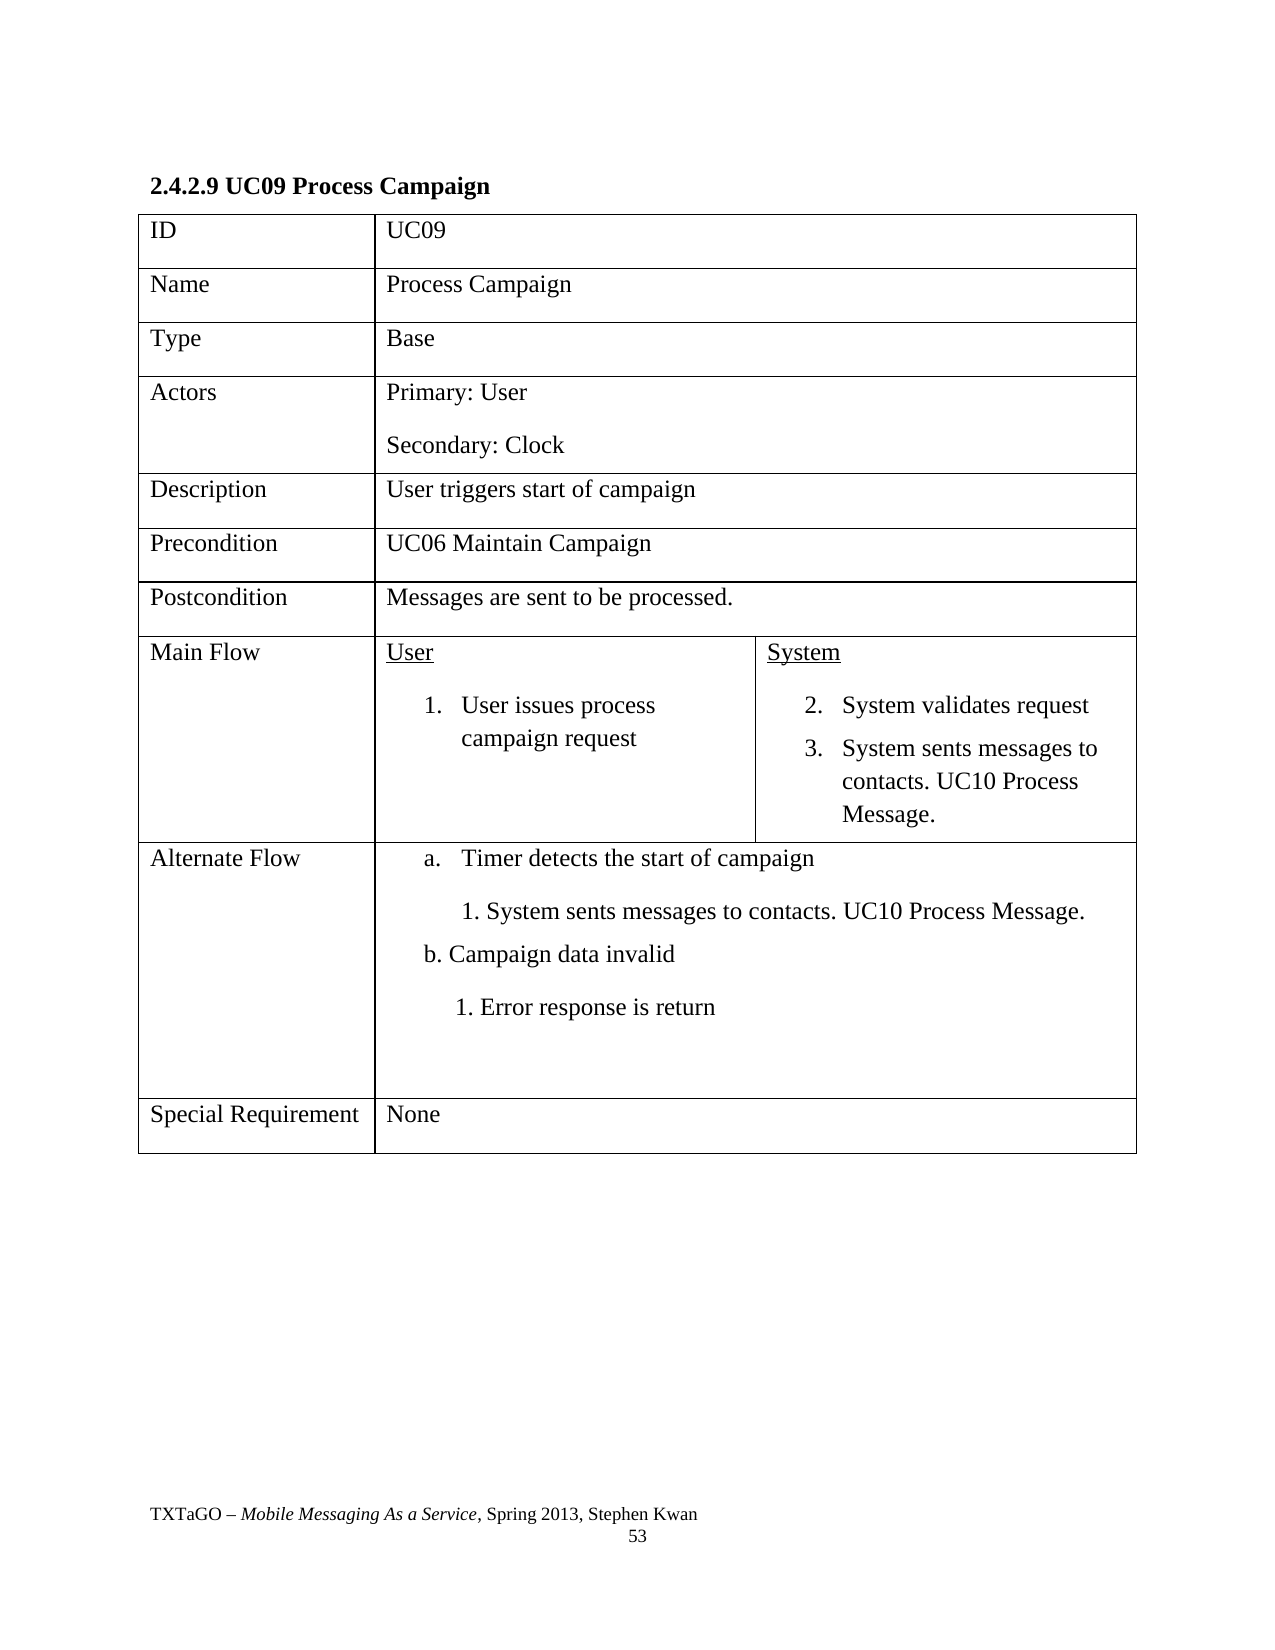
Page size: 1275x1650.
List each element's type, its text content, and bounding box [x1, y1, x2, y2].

table_cell Timer detects the start of campaign 1. System sents messages to contacts. UC10 Process Message. b. Campaign data invalid 1. Error response is return [376, 843, 1136, 1098]
table_header ID [139, 215, 374, 268]
table_cell Precondition [139, 529, 374, 581]
table_cell Base [376, 323, 1136, 376]
table_cell System System validates request System sents messages to contacts. UC10 Process Message. [756, 637, 1136, 842]
table_cell Messages are sent to be processed. [376, 583, 1136, 636]
table_cell Name [139, 269, 374, 322]
table_cell Description [139, 474, 374, 527]
table_cell Type [139, 323, 374, 376]
table_cell None [376, 1099, 1136, 1152]
table_cell User triggers start of campaign [376, 474, 1136, 527]
table_cell Process Campaign [376, 269, 1136, 322]
table_cell Postcondition [139, 583, 374, 636]
subtitle 2.4.2.9 UC09 Process Campaign [150, 171, 1125, 199]
table_header UC09 [376, 215, 1136, 268]
table_cell Alternate Flow [139, 843, 374, 1098]
table_cell Special Requirement [139, 1099, 374, 1152]
table_cell Actors [139, 377, 374, 473]
table_cell UC06 Maintain Campaign [376, 529, 1136, 581]
table_cell Main Flow [139, 637, 374, 842]
table_cell Primary: User Secondary: Clock [376, 377, 1136, 473]
table_cell User User issues process campaign request [376, 637, 755, 842]
